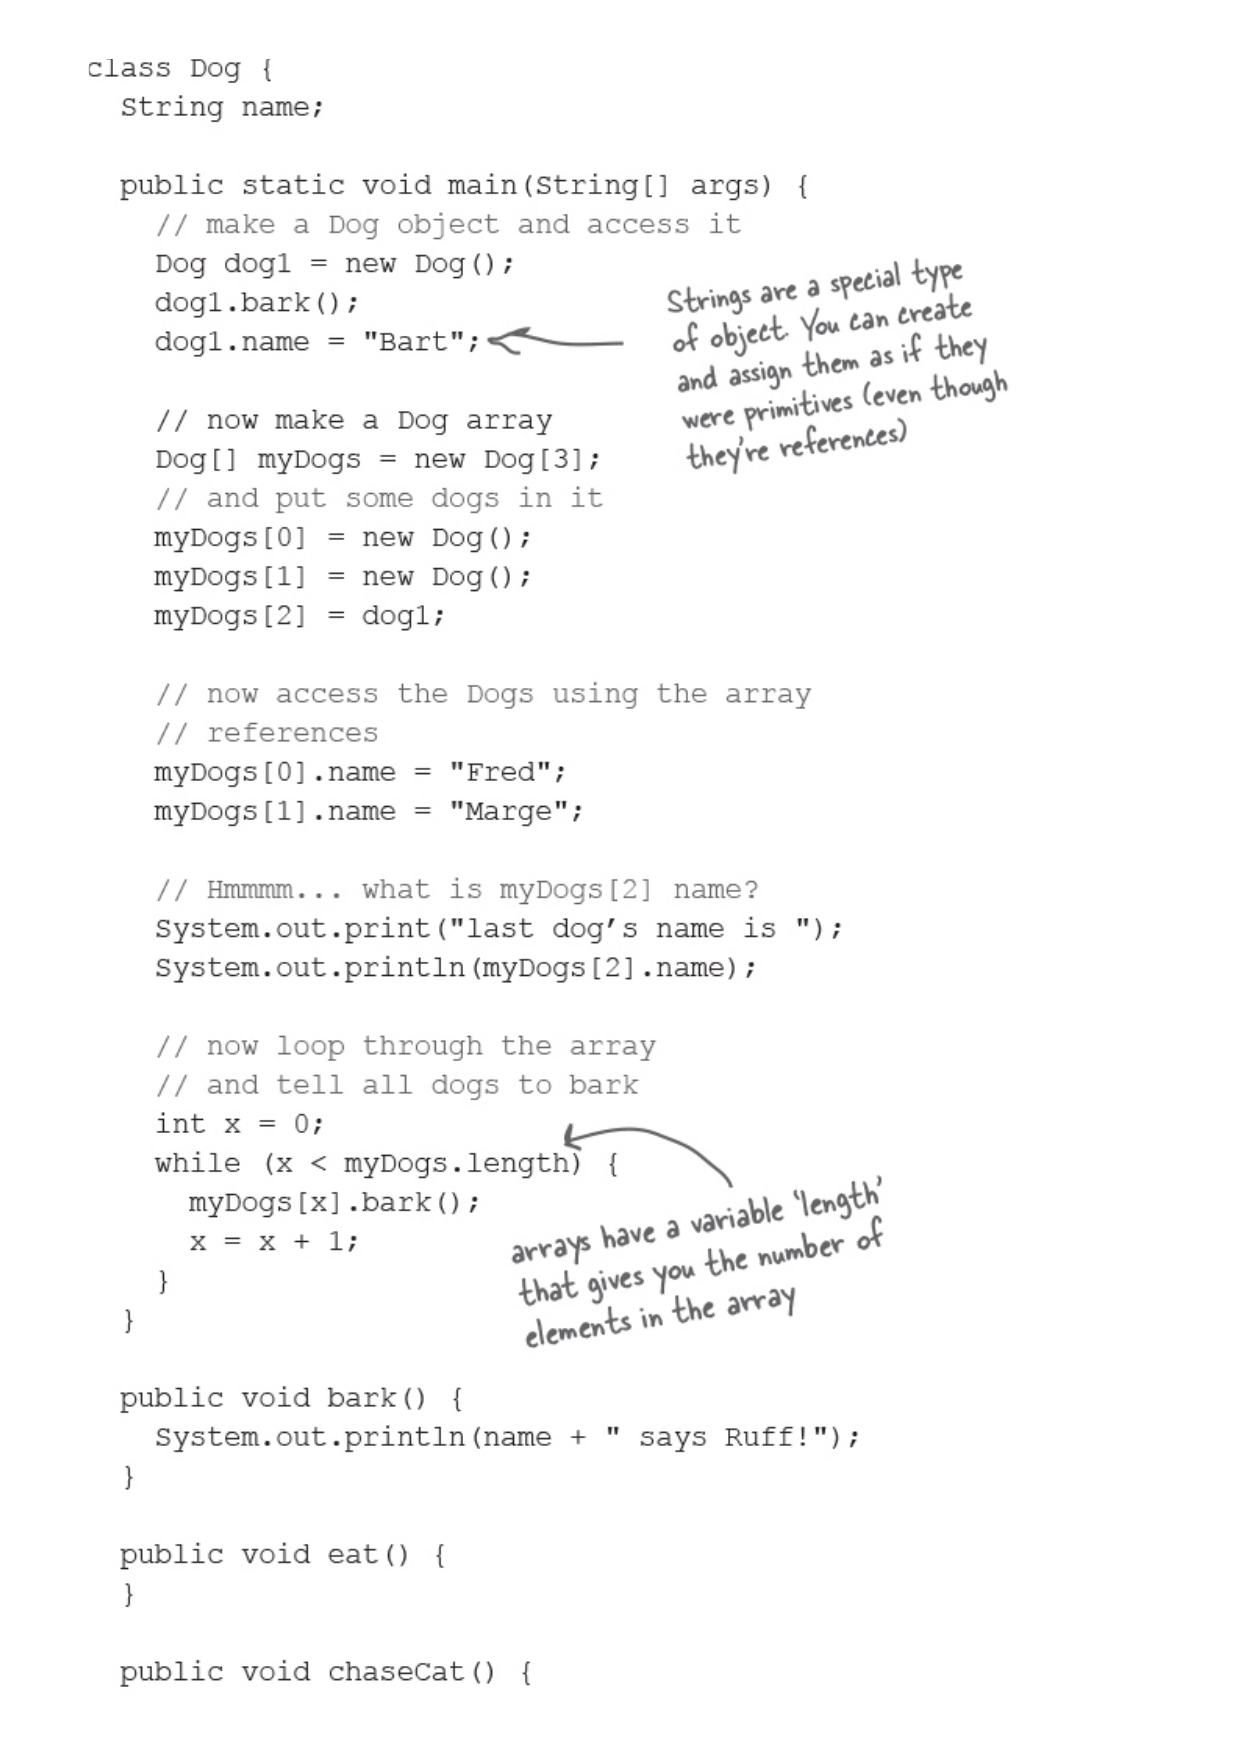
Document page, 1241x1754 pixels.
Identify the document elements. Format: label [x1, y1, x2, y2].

picture [88, 59, 1013, 1695]
